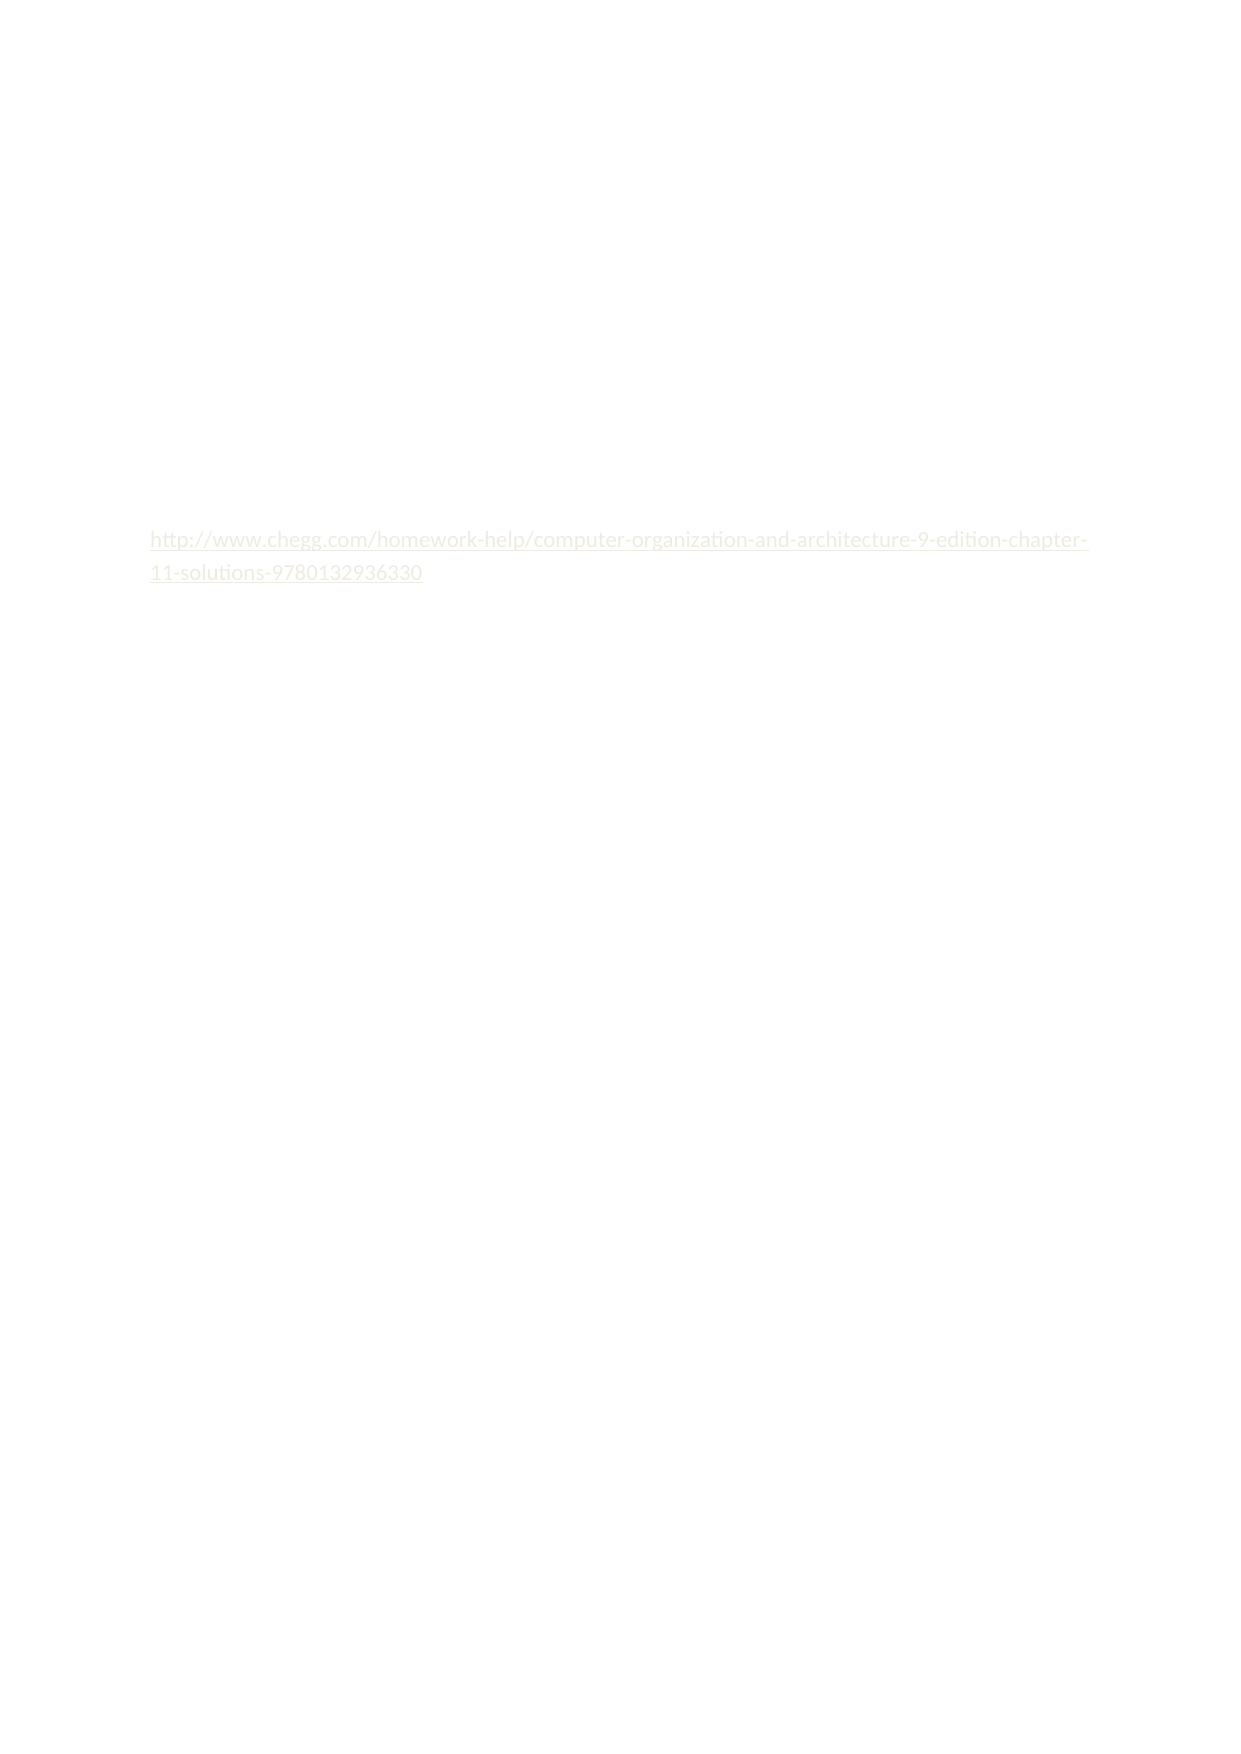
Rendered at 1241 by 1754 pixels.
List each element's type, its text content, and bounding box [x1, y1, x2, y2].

text http://www.chegg.com/homework-help/computer-organization-and-architecture-9-edition-chapter-11-solutions-9780132936330 [150, 526, 1090, 586]
